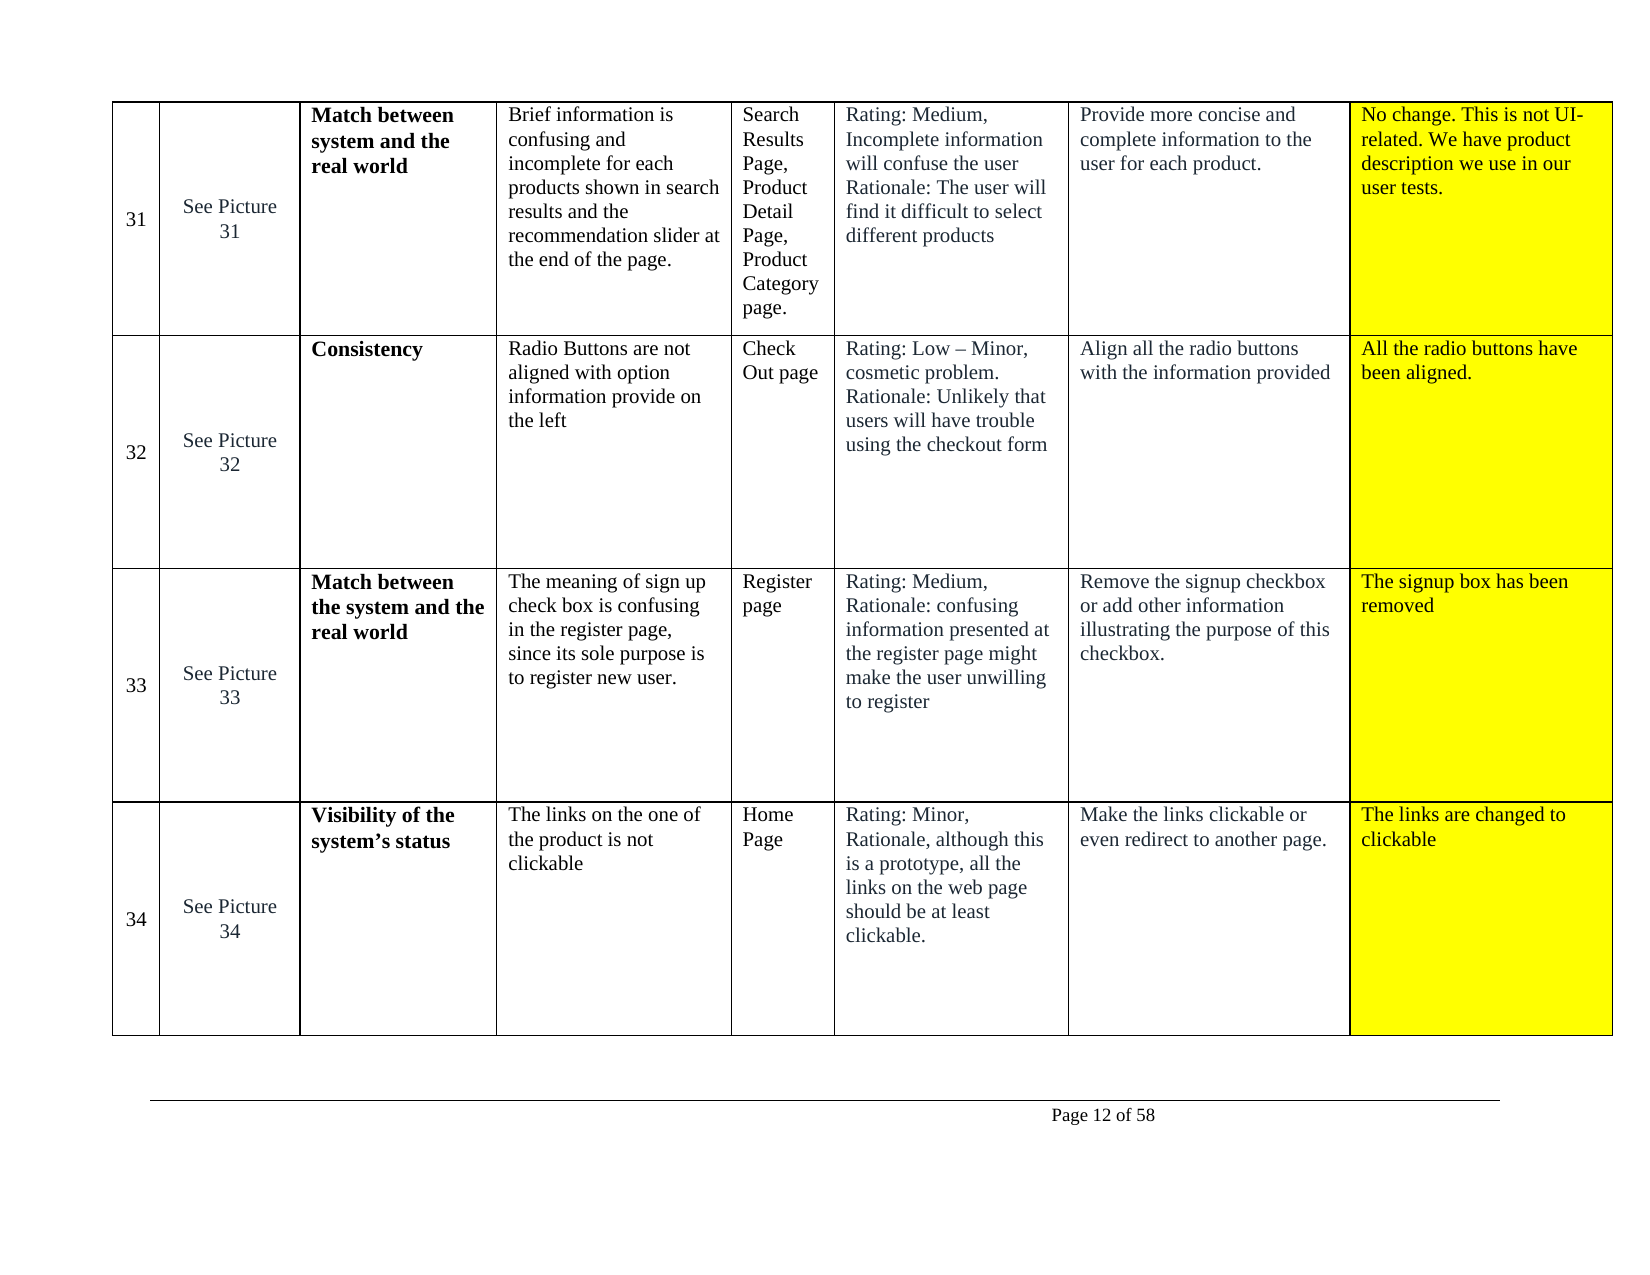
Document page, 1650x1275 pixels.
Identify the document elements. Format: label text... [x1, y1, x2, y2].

table_cell Search Results Page, Product Detail Page, Product Category page. [732, 103, 834, 335]
table_cell 31 [113, 103, 159, 335]
table_cell Match between the system and the real world [301, 569, 496, 801]
table_cell Align all the radio buttons with the information provided [1069, 336, 1349, 568]
table_cell Radio Buttons are not aligned with option information provide on the left [497, 336, 731, 568]
table_cell The signup box has been removed [1351, 569, 1612, 801]
table_cell See Picture 32 [160, 336, 299, 568]
table_cell Rating: Minor, Rationale, although this is a prototype, all the links on the web page should be at least clickable. [835, 803, 1068, 1035]
table_cell The links on the one of the product is not clickable [497, 803, 731, 1035]
table_cell Rating: Medium, Rationale: confusing information presented at the register page might make the user unwilling to register [835, 569, 1068, 801]
table_cell The meaning of sign up check box is confusing in the register page, since its sole purpose is to register new user. [497, 569, 731, 801]
table_cell Make the links clickable or even redirect to another page. [1069, 803, 1349, 1035]
table_cell 33 [113, 569, 159, 801]
table_cell All the radio buttons have been aligned. [1351, 336, 1612, 568]
table_cell Provide more concise and complete information to the user for each product. [1069, 103, 1349, 335]
table_cell No change. This is not UI-related. We have product description we use in our user tests. [1351, 103, 1612, 335]
table_cell Rating: Medium, Incomplete information will confuse the user Rationale: The user will find it difficult to select different products [835, 103, 1068, 335]
table_cell Consistency [301, 336, 496, 568]
table_cell Rating: Low – Minor, cosmetic problem. Rationale: Unlikely that users will have trouble using the checkout form [835, 336, 1068, 568]
table_cell Brief information is confusing and incomplete for each products shown in search results and the recommendation slider at the end of the page. [497, 103, 731, 335]
table_cell Match between system and the real world [301, 103, 496, 335]
table_cell Remove the signup checkbox or add other information illustrating the purpose of this checkbox. [1069, 569, 1349, 801]
table_cell See Picture 34 [160, 803, 299, 1035]
table_cell See Picture 31 [160, 103, 299, 335]
table_cell The links are changed to clickable [1351, 803, 1612, 1035]
table_cell 32 [113, 336, 159, 568]
table_cell Register page [732, 569, 834, 801]
table_cell 34 [113, 803, 159, 1035]
table_cell Home Page [732, 803, 834, 1035]
table_cell Check Out page [732, 336, 834, 568]
table_cell See Picture 33 [160, 569, 299, 801]
table_cell Visibility of the system’s status [301, 803, 496, 1035]
